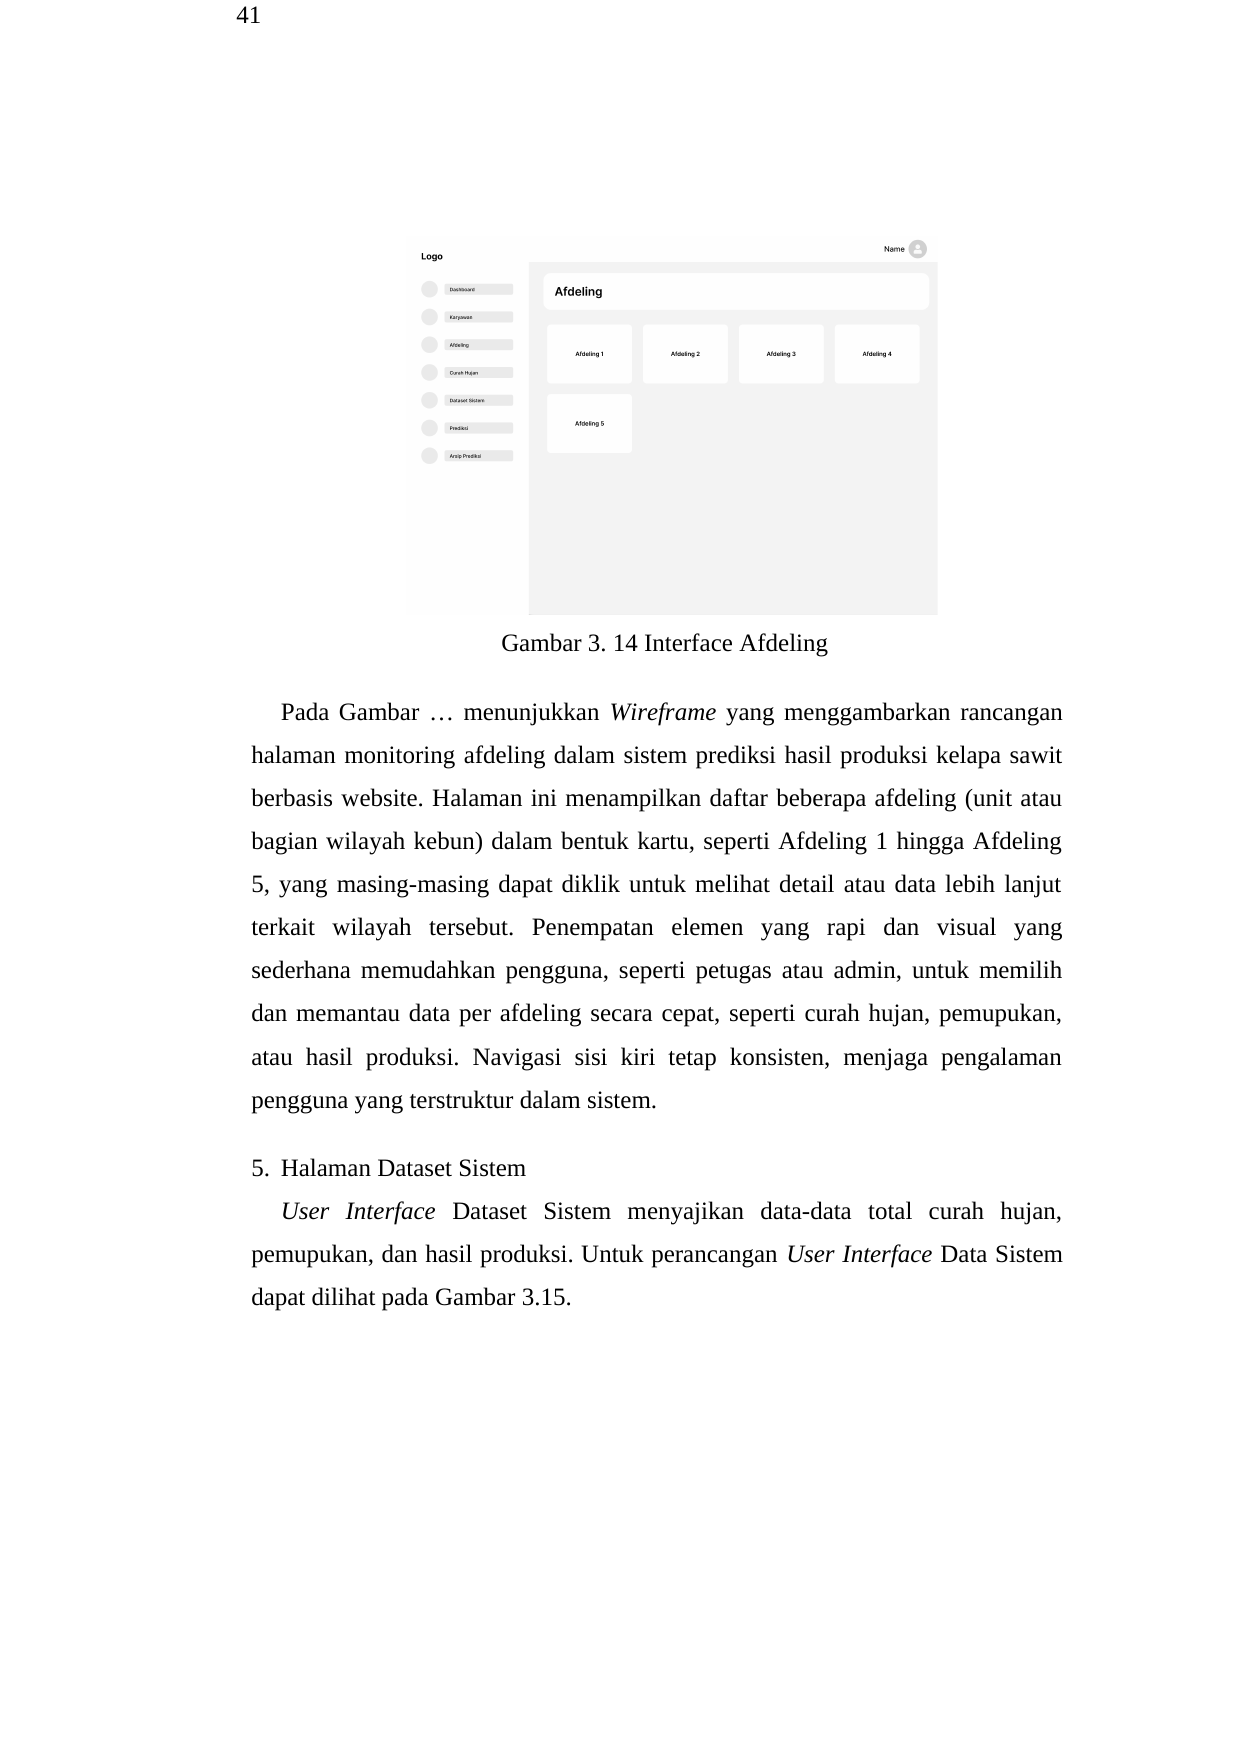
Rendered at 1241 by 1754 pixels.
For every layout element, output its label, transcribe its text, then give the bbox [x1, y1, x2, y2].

picture [406, 236, 938, 615]
list Pada Gambar … menunjukkan Wireframe yang menggambarkan rancangan halaman monitoring afdeling dalam sistem prediksi hasil produksi kelapa sawit berbasis website. Halaman ini menampilkan daftar beberapa afdeling (unit atau bagian wilayah kebun) dalam bentuk kartu, seperti Afdeling 1 hingga Afdeling 5, yang masing-masing dapat diklik untuk melihat detail atau data lebih lanjut terkait wilayah tersebut. Penempatan elemen yang rapi dan visual yang sederhana memudahkan pengguna, seperti petugas atau admin, untuk memilih dan memantau data per afdeling secara cepat, seperti curah hujan, pemupukan, atau hasil produksi. Navigasi sisi kiri tetap konsisten, menjaga pengalaman pengguna yang terstruktur dalam sistem. [251, 697, 1063, 1113]
list User Interface Dataset Sistem menyajikan data-data total curah hujan, pemupukan, dan hasil produksi. Untuk perancangan User Interface Data Sistem dapat dilihat pada Gambar 3.15. [251, 1196, 1063, 1311]
list Halaman Dataset Sistem [251, 1153, 1063, 1182]
